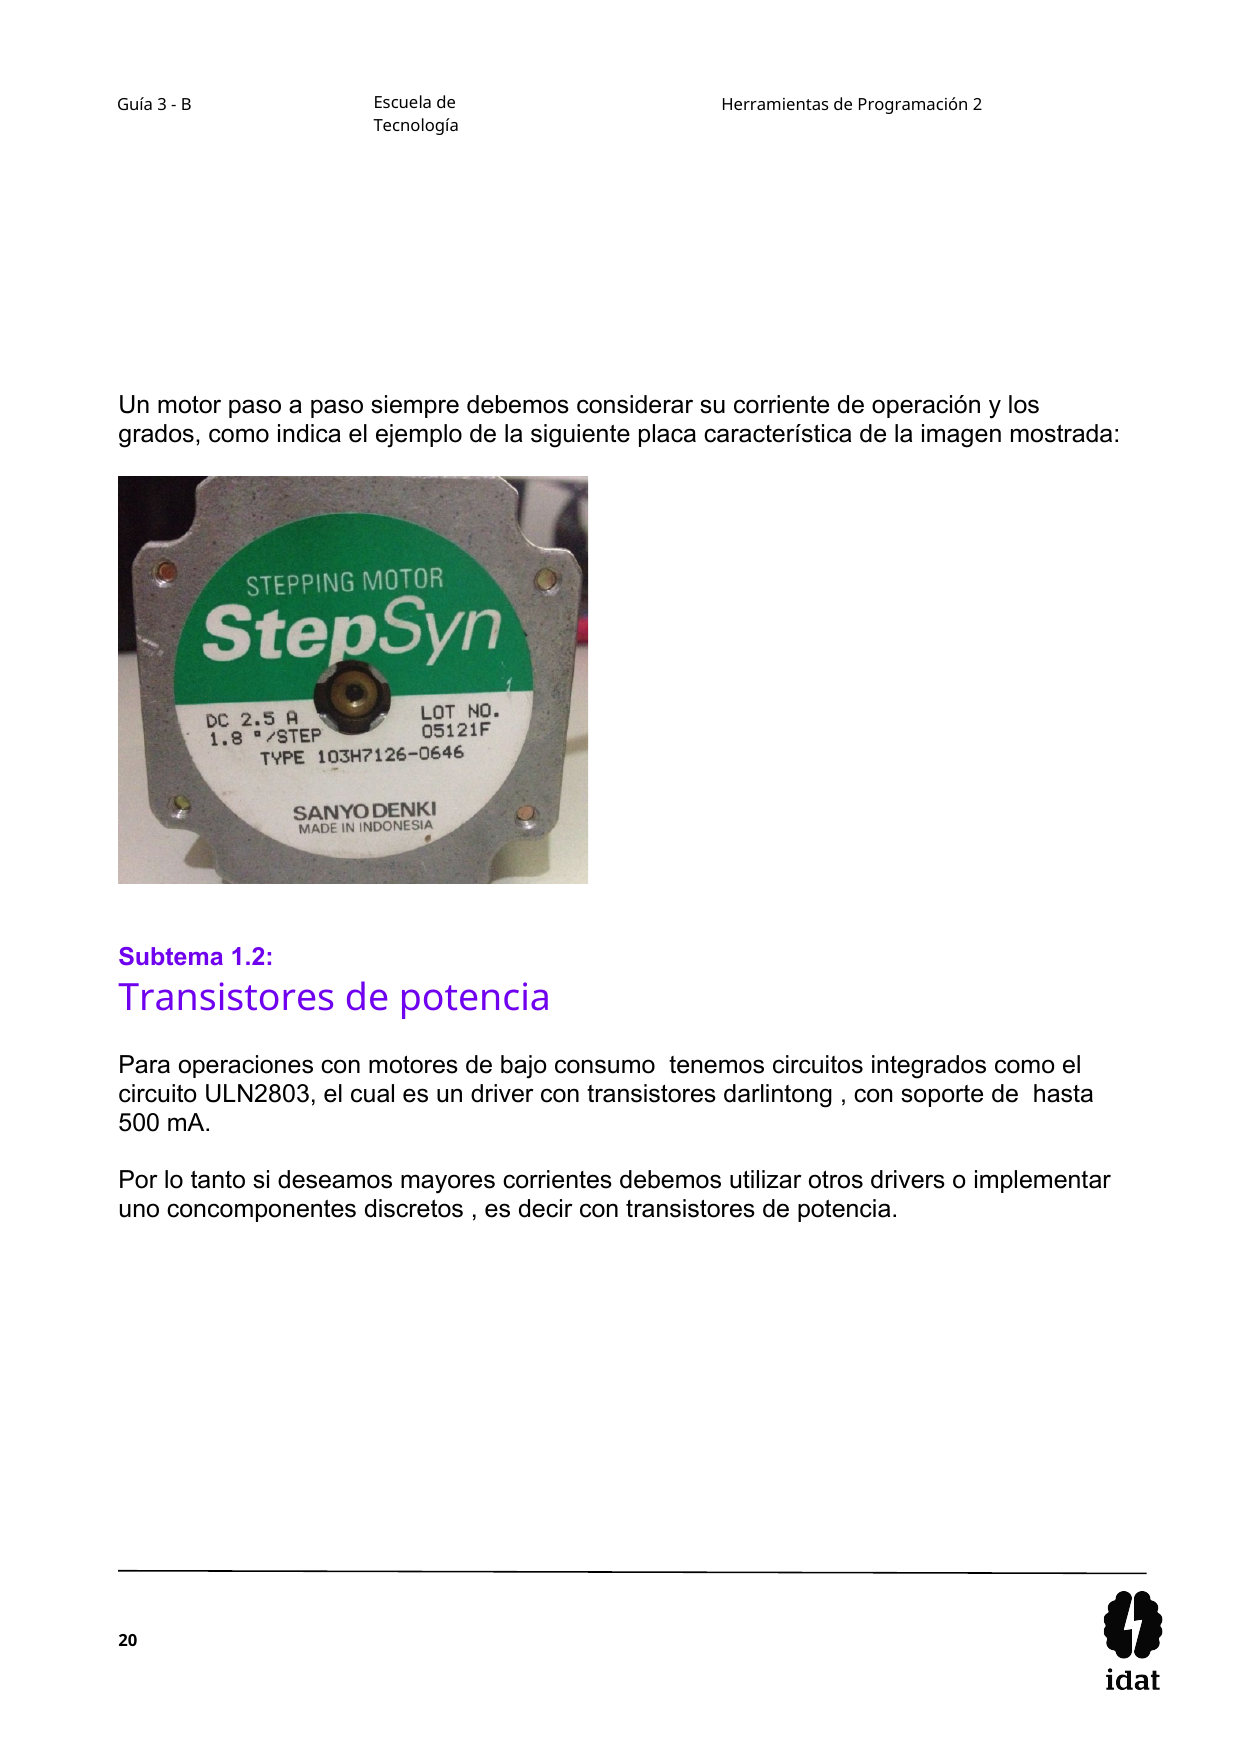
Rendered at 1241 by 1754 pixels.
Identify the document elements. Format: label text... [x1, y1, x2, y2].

text Un motor paso a paso siempre debemos considerar su corriente de operación y los grados, como indica el ejemplo de la siguiente placa característica de la imagen mostrada: [118, 390, 1122, 447]
text Subtema 1.2: [118, 942, 1122, 970]
picture [1103, 1591, 1163, 1690]
text Transistores de potencia [118, 970, 1122, 1021]
text Para operaciones con motores de bajo consumo tenemos circuitos integrados como el circuito ULN2803, el cual es un driver con transistores darlintong , con soporte de hasta 500 mA. [118, 1050, 1122, 1136]
text Por lo tanto si deseamos mayores corrientes debemos utilizar otros drivers o implementar uno concomponentes discretos , es decir con transistores de potencia. [118, 1165, 1122, 1223]
picture [118, 476, 589, 884]
